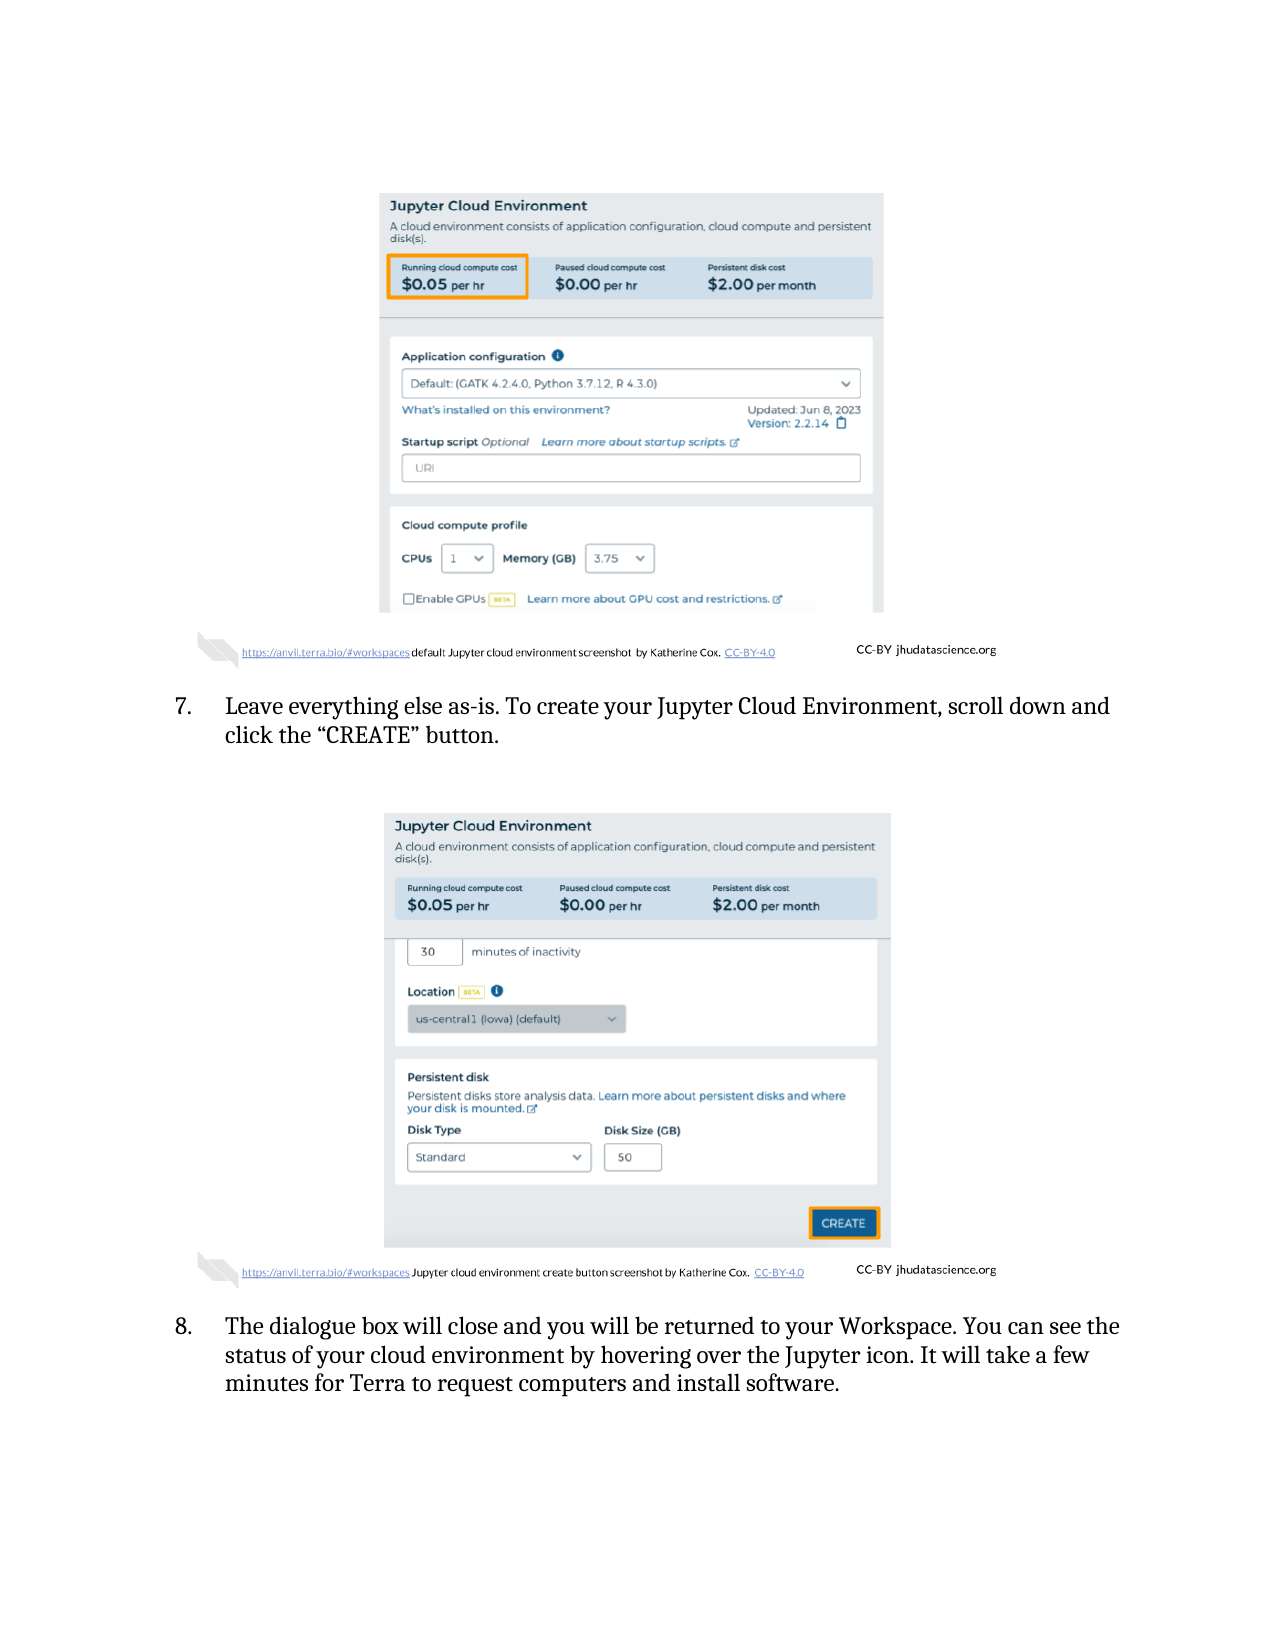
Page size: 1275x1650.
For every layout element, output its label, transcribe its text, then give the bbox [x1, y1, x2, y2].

picture [193, 178, 1069, 671]
list The dialogue box will close and you will be returned to your Workspace. You can see the status of your cloud environment by hovering over the Jupyter icon. It will take a few minutes for Terra to request computers and install software. [175, 1312, 1125, 1398]
picture [193, 798, 1069, 1291]
list Leave everything else as-is. To create your Jupyter Cloud Environment, scroll down and click the “CREATE” button. [175, 692, 1125, 749]
